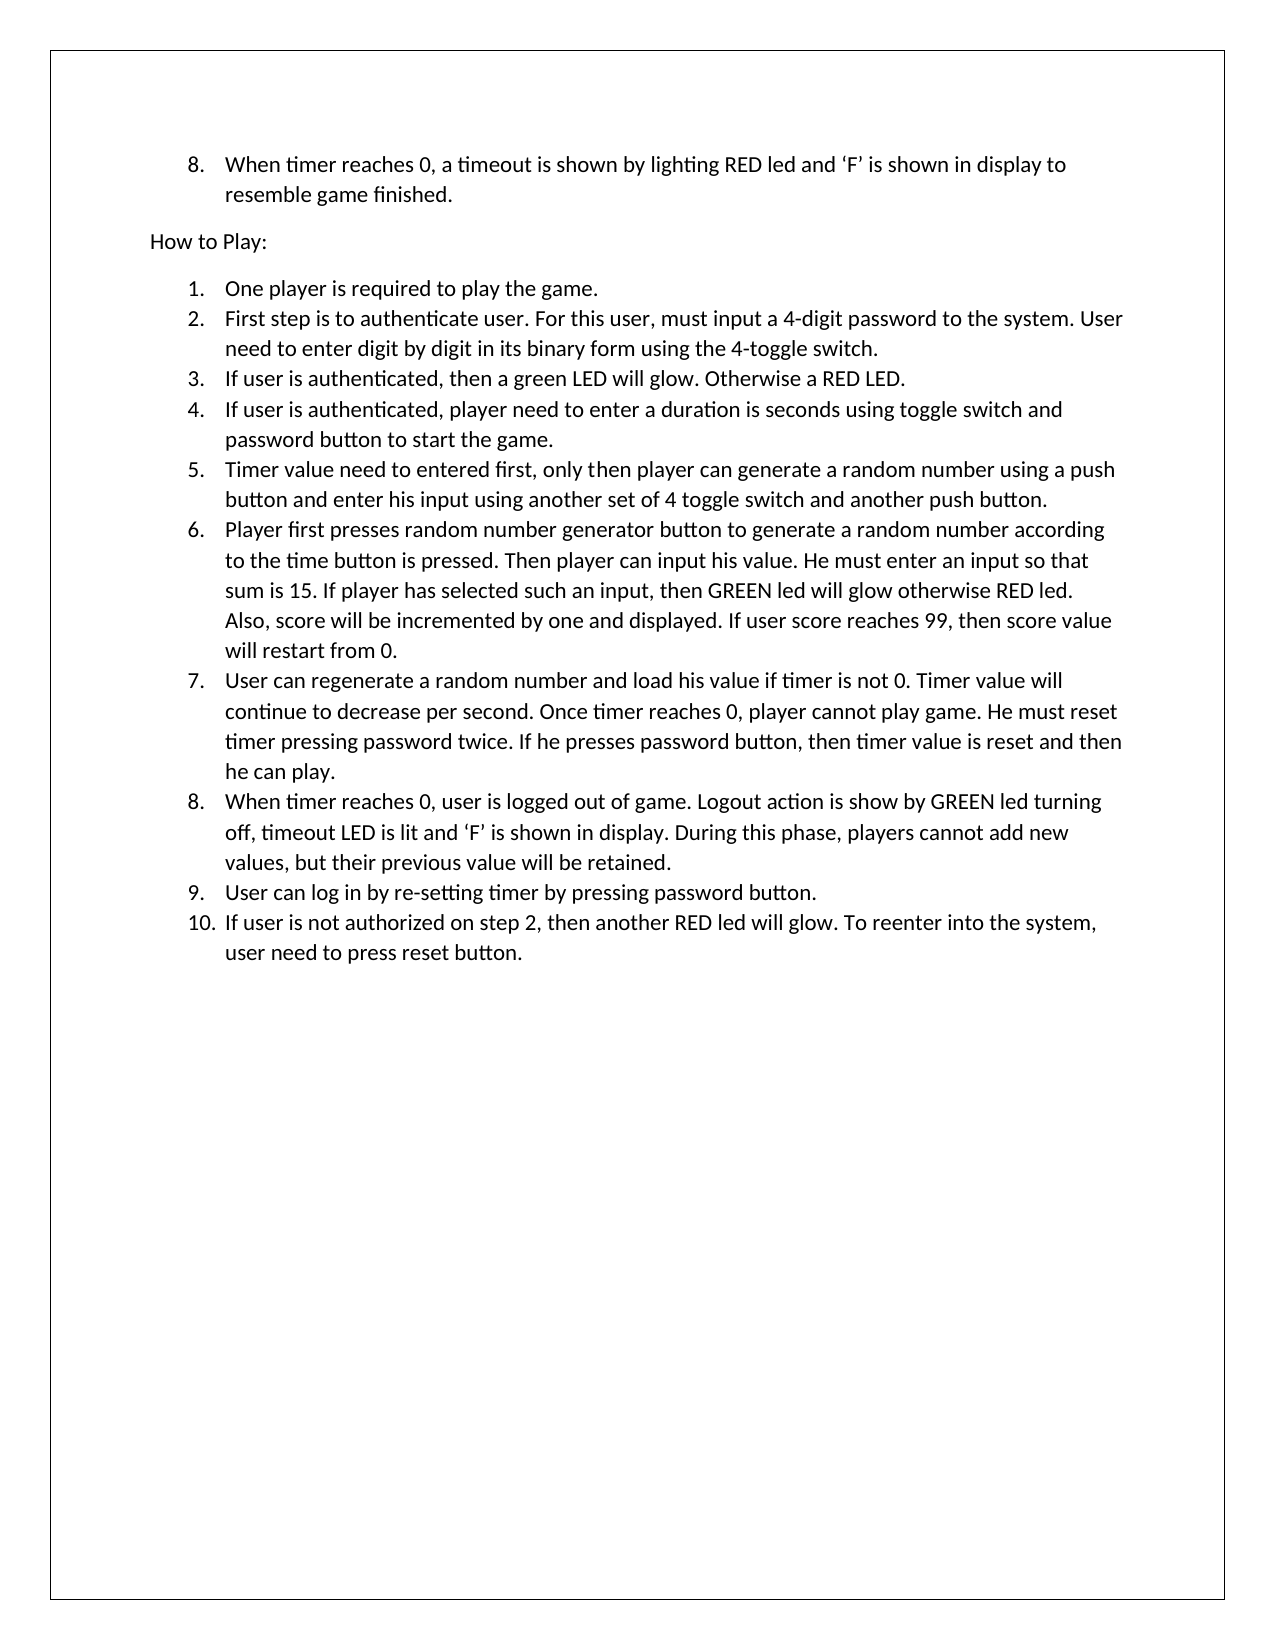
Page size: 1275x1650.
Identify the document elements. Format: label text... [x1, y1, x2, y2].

list Timer value need to entered first, only then player can generate a random number using a push button and enter his input using another set of 4 toggle switch and another push button. [187, 455, 1125, 513]
list If user is authenticated, then a green LED will glow. Otherwise a RED LED. [187, 364, 1125, 393]
list User can regenerate a random number and load his value if timer is not 0. Timer value will continue to decrease per second. Once timer reaches 0, player cannot play game. He must reset timer pressing password twice. If he presses password button, then timer value is reset and then he can play. [187, 667, 1125, 785]
list When timer reaches 0, user is logged out of game. Logout action is show by GREEN led turning off, timeout LED is lit and ‘F’ is shown in display. During this phase, players cannot add new values, but their previous value will be retained. [187, 787, 1125, 876]
list First step is to authenticate user. For this user, must input a 4-digit password to the system. User need to enter digit by digit in its binary form using the 4-toggle switch. [187, 304, 1125, 362]
list When timer reaches 0, a timeout is shown by lighting RED led and ‘F’ is shown in display to resemble game finished. [187, 150, 1125, 208]
list If user is authenticated, player need to enter a duration is seconds using toggle switch and password button to start the game. [187, 395, 1125, 453]
text How to Play: [150, 227, 1125, 255]
list User can log in by re-setting timer by pressing password button. [187, 878, 1125, 906]
list If user is not authorized on step 2, then another RED led will glow. To reenter into the system, user need to press reset button. [187, 908, 1125, 967]
list One player is required to play the game. [187, 274, 1125, 302]
list Player first presses random number generator button to generate a random number according to the time button is pressed. Then player can input his value. He must enter an input so that sum is 15. If player has selected such an input, then GREEN led will glow otherwise RED led. Also, score will be incremented by one and displayed. If user score reaches 99, then score value will restart from 0. [187, 516, 1125, 664]
